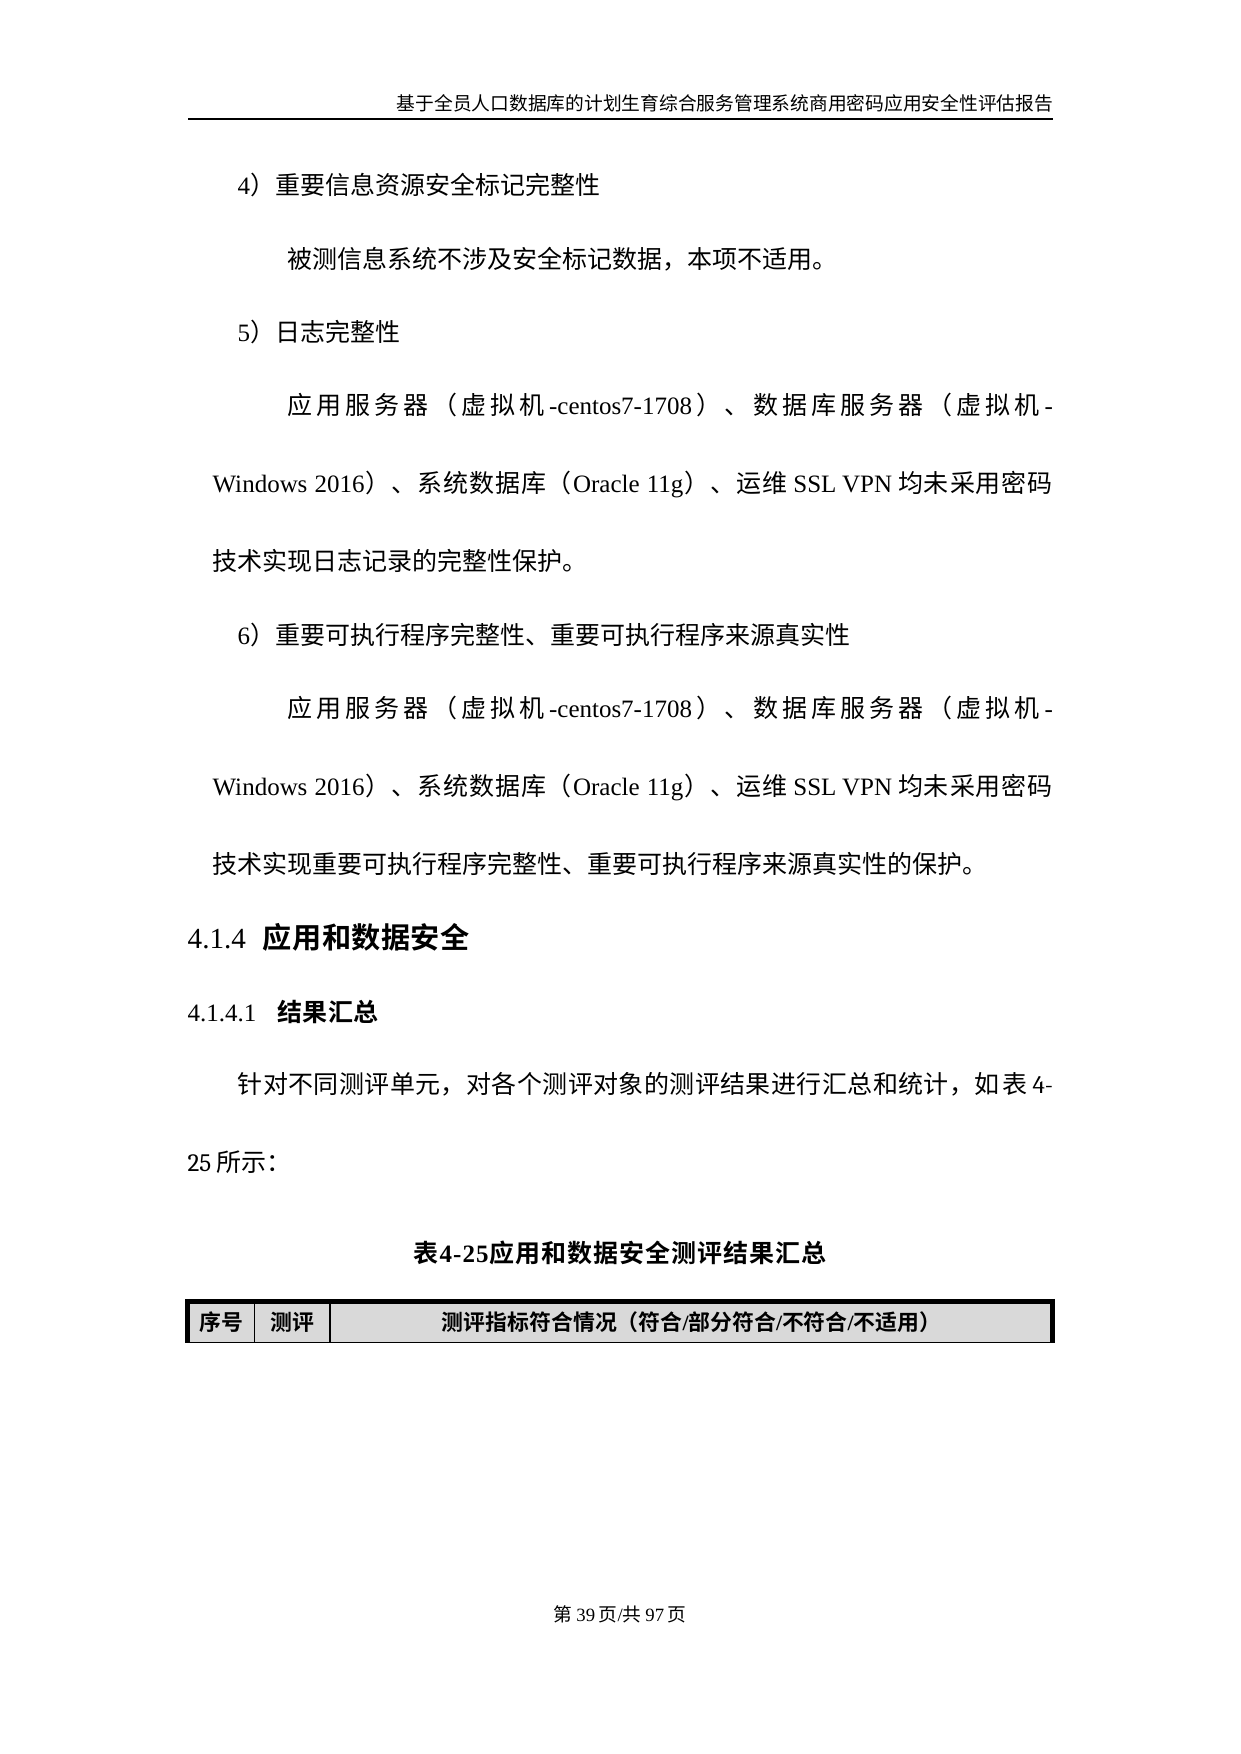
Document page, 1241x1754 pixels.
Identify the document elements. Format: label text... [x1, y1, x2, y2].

text 应用服务器（虚拟机-centos7-1708）、数据库服务器（虚拟机-Windows 2016）、系统数据库（Oracle 11g）、运维SSL VPN均未采用密码技术实现重要可执行程序完整性、重要可执行程序来源真实性的保护。 [212, 673, 1053, 897]
text 4）重要信息资源安全标记完整性 [187, 150, 1053, 218]
subtitle 应用和数据安全 [187, 902, 1053, 970]
text 应用服务器（虚拟机-centos7-1708）、数据库服务器（虚拟机-Windows 2016）、系统数据库（Oracle 11g）、运维SSL VPN均未采用密码技术实现日志记录的完整性保护。 [212, 370, 1053, 594]
table_header 测评对象 [255, 1304, 329, 1342]
table_header 序号 [190, 1304, 254, 1342]
text 被测信息系统不涉及安全标记数据，本项不适用。 [187, 223, 1053, 291]
text 5）日志完整性 [187, 297, 1053, 364]
table_header 测评指标符合情况（符合/部分符合/不符合/不适用） [331, 1304, 1050, 1342]
text 6）重要可执行程序完整性、重要可执行程序来源真实性 [187, 599, 1053, 667]
subtitle 结果汇总 [187, 976, 1053, 1044]
